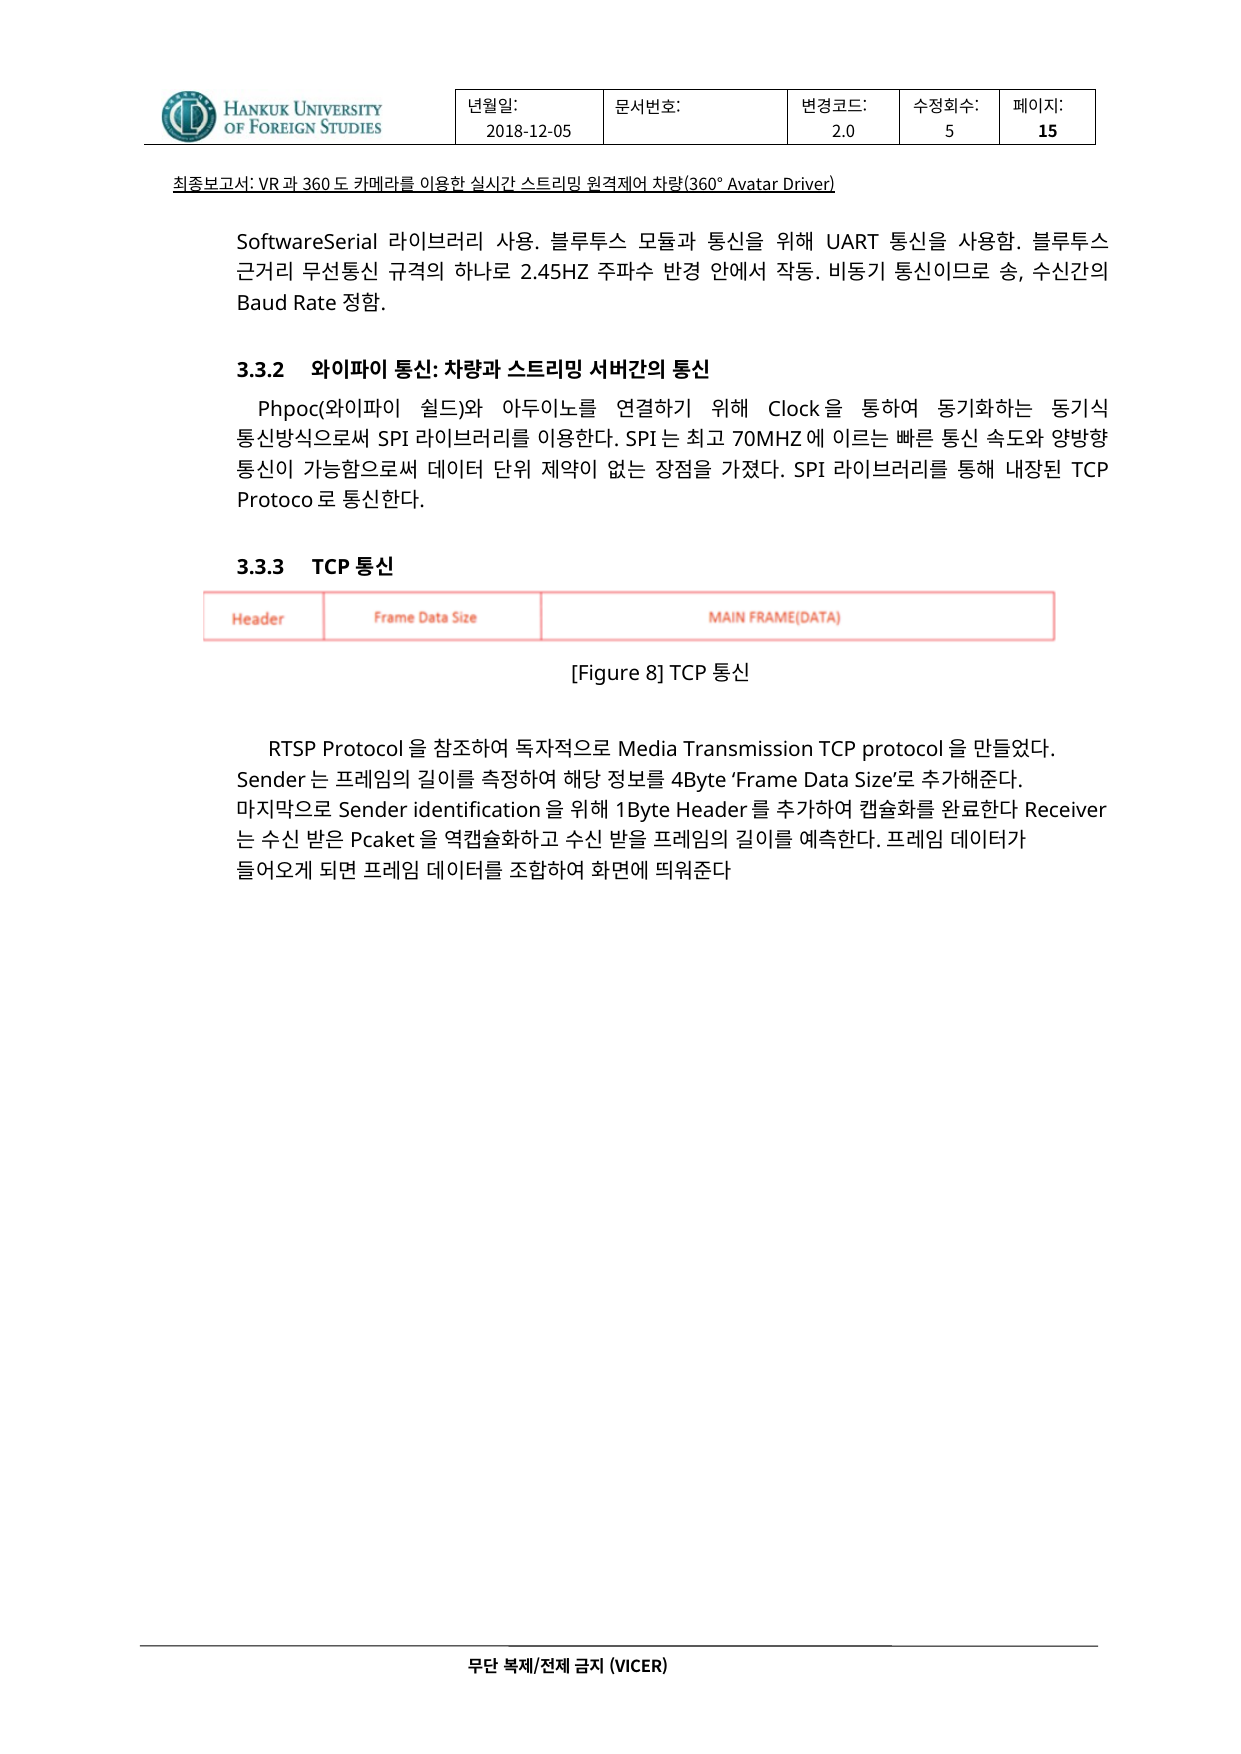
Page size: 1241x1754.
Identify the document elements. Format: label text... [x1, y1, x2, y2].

list 와이파이 통신: 차량과 스트리밍 서버간의 통신 [237, 353, 1109, 383]
list TCP 통신 [237, 551, 1109, 581]
picture [161, 89, 383, 143]
picture [203, 590, 1058, 647]
list [Figure 8] TCP 통신 [212, 656, 1109, 687]
list RTSP Protocol을 참조하여 독자적으로 Media Transmission TCP protocol을 만들었다. Sender는 프레임의 길이를 측정하여 해당 정보를 4Byte ‘Frame Data Size’로 추가해준다. 마지막으로 Sender identification을 위해 1Byte Header를 추가하여 캡슐화를 완료한다 Receiver는 수신 받은 Pcaket을 역캡슐화하고 수신 받을 프레임의 길이를 예측한다. 프레임 데이터가 들어오게 되면 프레임 데이터를 조합하여 화면에 띄워준다 [237, 733, 1109, 884]
list Phpoc(와이파이 쉴드)와 아두이노를 연결하기 위해 Clock을 통하여 동기화하는 동기식 통신방식으로써 SPI 라이브러리를 이용한다. SPI는 최고 70MHZ에 이르는 빠른 통신 속도와 양방향 통신이 가능함으로써 데이터 단위 제약이 없는 장점을 가졌다. SPI 라이브러리를 통해 내장된 TCP Protoco로 통신한다. [237, 392, 1109, 514]
